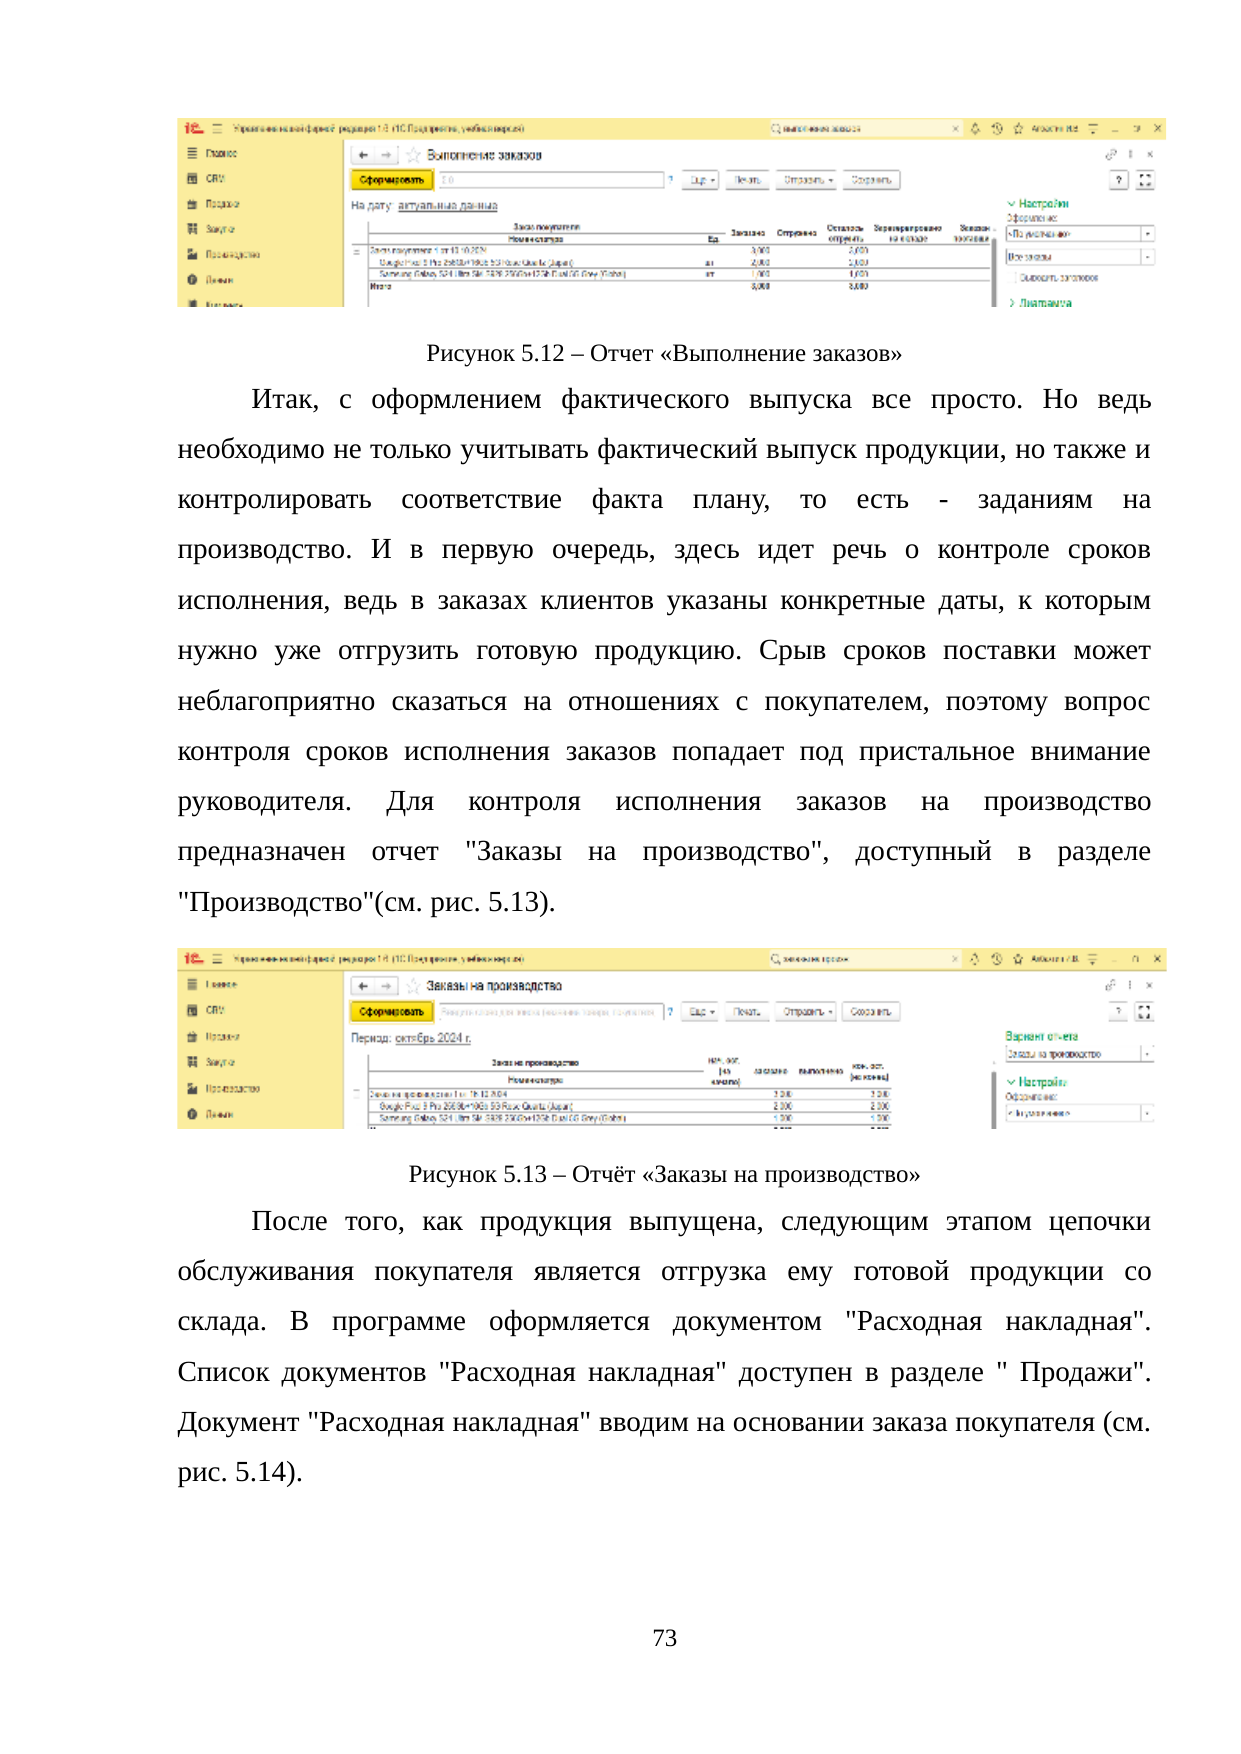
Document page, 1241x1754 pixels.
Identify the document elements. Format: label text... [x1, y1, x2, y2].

text Рисунок 5.12 – Отчет «Выполнение заказов» [177, 338, 1152, 366]
text Рисунок 5.13 – Отчёт «Заказы на производство» [177, 1159, 1152, 1188]
text После того, как продукция выпущена, следующим этапом цепочки обслуживания покупателя является отгрузка ему готовой продукции со склада. В программе оформляется документом "Расходная накладная". Список документов "Расходная накладная" доступен в разделе " Продажи". Документ "Расходная накладная" вводим на основании заказа покупателя (см. рис. 5.14). [177, 1203, 1152, 1488]
picture [177, 948, 1167, 1129]
picture [177, 118, 1167, 307]
text Итак, с оформлением фактического выпуска все просто. Но ведь необходимо не только учитывать фактический выпуск продукции, но также и контролировать соответствие факта плану, то есть - заданиям на производство. И в первую очередь, здесь идет речь о контроле сроков исполнения, ведь в заказах клиентов указаны конкретные даты, к которым нужно уже отгрузить готовую продукцию. Срыв сроков поставки может неблагоприятно сказаться на отношениях с покупателем, поэтому вопрос контроля сроков исполнения заказов попадает под пристальное внимание руководителя. Для контроля исполнения заказов на производство предназначен отчет "Заказы на производство", доступный в разделе "Производство"(см. рис. 5.13). [177, 381, 1152, 917]
